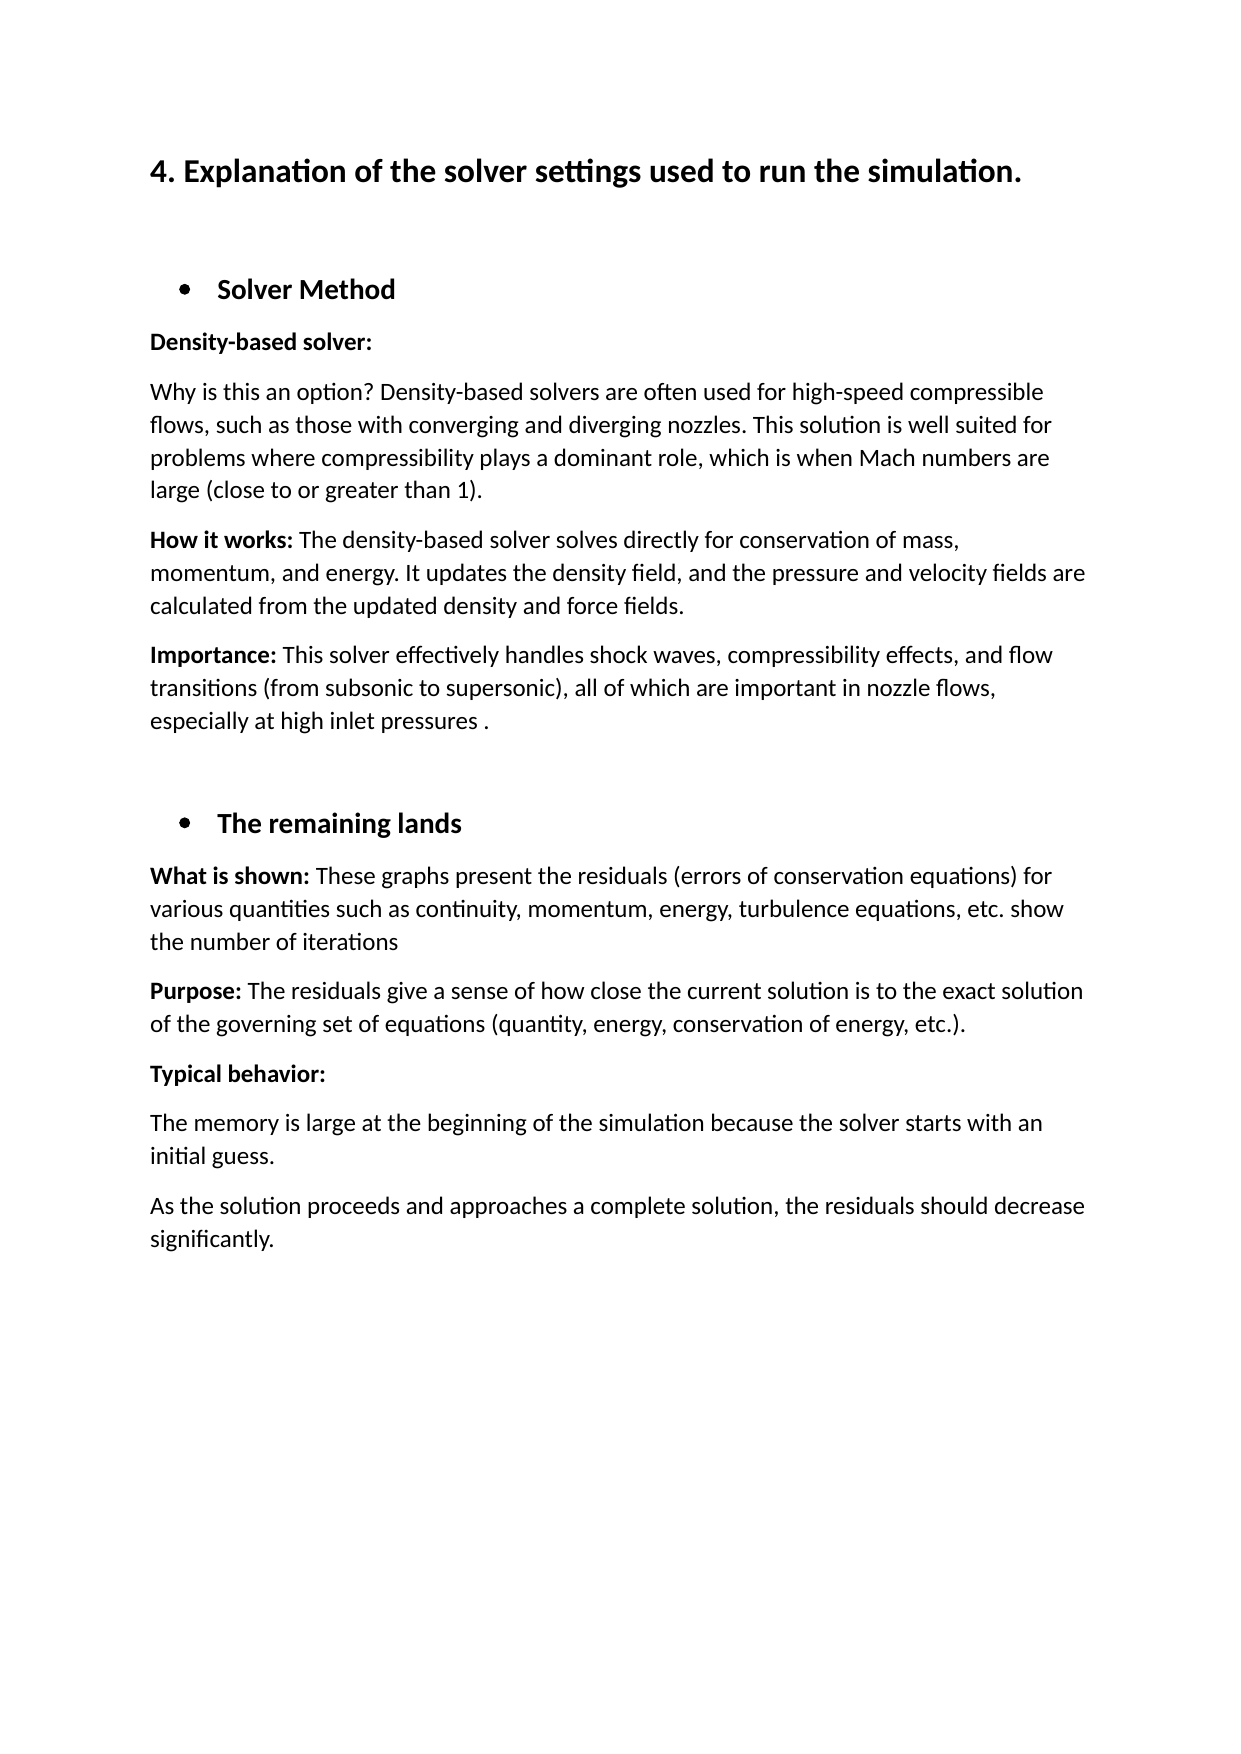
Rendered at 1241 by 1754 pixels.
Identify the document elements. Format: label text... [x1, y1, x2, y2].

text Density-based solver: [150, 326, 1090, 357]
text What is shown: These graphs present the residuals (errors of conservation equations) for various quantities such as continuity, momentum, energy, turbulence equations, etc. show the number of iterations [150, 860, 1090, 956]
text Typical behavior: [150, 1058, 1090, 1088]
text 4. Explanation of the solver settings used to run the simulation. [150, 150, 1090, 191]
text The memory is large at the beginning of the simulation because the solver starts with an initial guess. [150, 1107, 1090, 1171]
text Purpose: The residuals give a sense of how close the current solution is to the exact solution of the governing set of equations (quantity, energy, conservation of energy, etc.). [150, 975, 1090, 1039]
list The remaining lands [179, 805, 1090, 840]
text Why is this an option? Density-based solvers are often used for high-speed compressible flows, such as those with converging and diverging nozzles. This solution is well suited for problems where compressibility plays a dominant role, which is when Mach numbers are large (close to or greater than 1). [150, 376, 1090, 505]
text As the solution proceeds and approaches a complete solution, the residuals should decrease significantly. [150, 1190, 1090, 1253]
text Importance: This solver effectively handles shock waves, compressibility effects, and flow transitions (from subsonic to supersonic), all of which are important in nozzle flows, especially at high inlet pressures . [150, 640, 1090, 736]
list Solver Method [179, 271, 1090, 307]
text How it works: The density-based solver solves directly for conservation of mass, momentum, and energy. It updates the density field, and the pressure and velocity fields are calculated from the updated density and force fields. [150, 524, 1090, 621]
